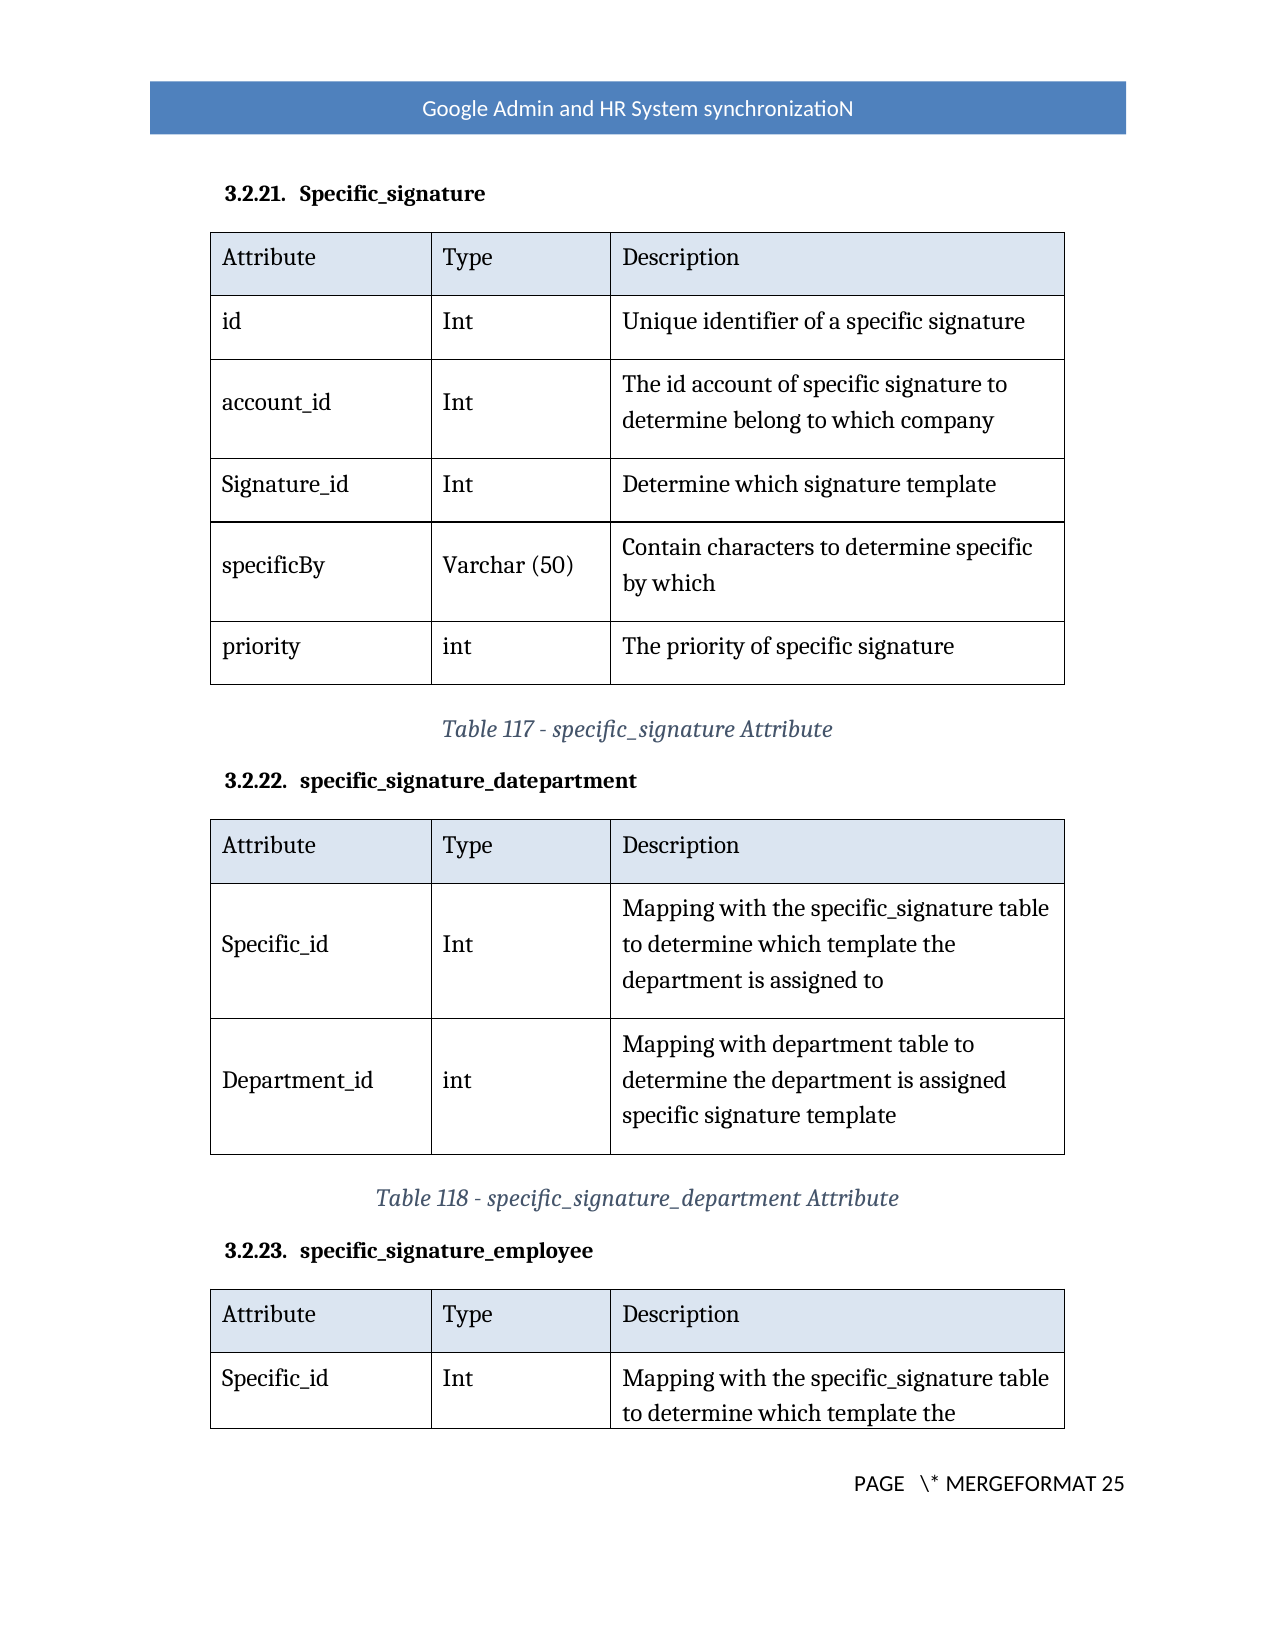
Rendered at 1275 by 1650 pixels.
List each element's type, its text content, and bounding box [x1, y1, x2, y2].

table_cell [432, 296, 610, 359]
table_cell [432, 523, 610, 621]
subtitle Specific_signature [225, 181, 1125, 207]
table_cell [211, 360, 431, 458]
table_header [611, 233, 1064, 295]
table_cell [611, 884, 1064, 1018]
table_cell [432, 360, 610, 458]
subtitle specific_signature_employee [225, 1237, 1125, 1264]
subtitle specific_signature_datepartment [225, 768, 1125, 795]
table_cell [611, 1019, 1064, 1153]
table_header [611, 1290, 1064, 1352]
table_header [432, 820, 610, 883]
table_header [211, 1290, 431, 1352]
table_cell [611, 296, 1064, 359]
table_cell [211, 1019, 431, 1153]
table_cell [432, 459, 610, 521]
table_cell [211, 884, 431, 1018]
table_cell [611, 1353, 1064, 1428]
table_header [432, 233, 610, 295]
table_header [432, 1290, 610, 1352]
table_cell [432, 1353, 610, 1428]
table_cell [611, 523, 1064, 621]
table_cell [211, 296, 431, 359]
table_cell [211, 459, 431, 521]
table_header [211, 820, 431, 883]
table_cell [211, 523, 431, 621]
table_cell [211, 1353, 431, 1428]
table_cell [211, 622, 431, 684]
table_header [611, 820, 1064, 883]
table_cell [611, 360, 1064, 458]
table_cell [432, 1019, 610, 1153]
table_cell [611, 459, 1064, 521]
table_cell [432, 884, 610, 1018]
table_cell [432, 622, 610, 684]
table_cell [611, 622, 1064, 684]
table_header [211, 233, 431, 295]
